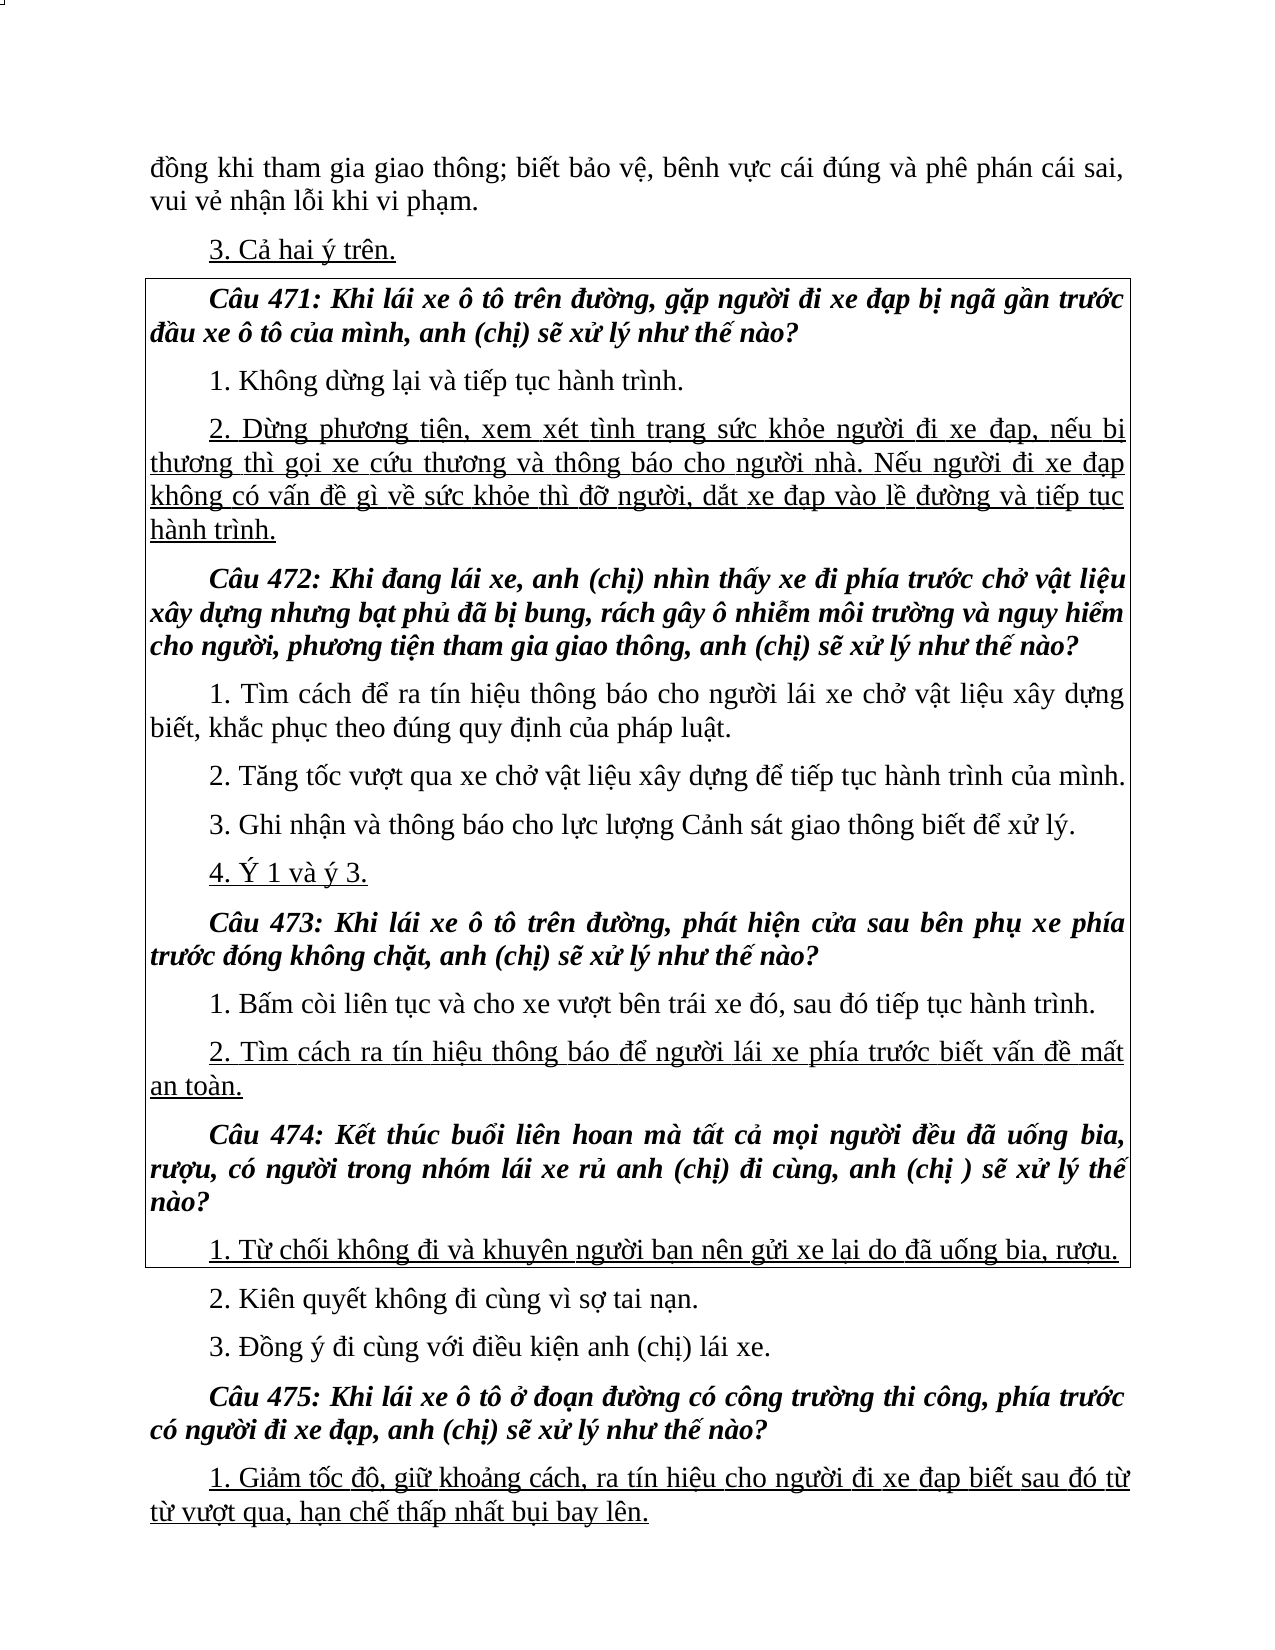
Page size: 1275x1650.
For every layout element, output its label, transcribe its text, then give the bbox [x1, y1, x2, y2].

text 3. Đồng ý đi cùng với điều kiện anh (chị) lái xe. [209, 1330, 1264, 1363]
text 2. Kiên quyết không đi cùng vì sợ tai nạn. [209, 1281, 1264, 1315]
text 1. Không dừng lại và tiếp tục hành trình. [209, 363, 1264, 397]
text Câu 475: Khi lái xe ô tô ở đoạn đường có công trường thi công, phía trước có người đi xe đạp, anh (chị) sẽ xử lý như thế nào? [150, 1379, 1264, 1446]
text 1. Tìm cách để ra tín hiệu thông báo cho người lái xe chở vật liệu xây dựng biết, khắc phục theo đúng quy định của pháp luật. [150, 677, 1264, 744]
text 3. Cả hai ý trên. [209, 233, 1264, 266]
text Câu 472: Khi đang lái xe, anh (chị) nhìn thấy xe đi phía trước chở vật liệu xây dựng nhưng bạt phủ đã bị bung, rách gây ô nhiễm môi trường và nguy hiểm cho người, phương tiện tham gia giao thông, anh (chị) sẽ xử lý như thế nào? [150, 562, 1264, 662]
text 1. Giảm tốc độ, giữ khoảng cách, ra tín hiệu cho người đi xe đạp biết sau đó từ từ vượt qua, hạn chế thấp nhất bụi bay lên. [150, 1461, 1130, 1528]
text Câu 473: Khi lái xe ô tô trên đường, phát hiện cửa sau bên phụ xe phía trước đóng không chặt, anh (chị) sẽ xử lý như thế nào? [150, 905, 1130, 972]
text đồng khi tham gia giao thông; biết bảo vệ, bênh vực cái đúng và phê phán cái sai, vui vẻ nhận lỗi khi vi phạm. [150, 151, 1128, 218]
text Câu 471: Khi lái xe ô tô trên đường, gặp người đi xe đạp bị ngã gần trước đầu xe ô tô của mình, anh (chị) sẽ xử lý như thế nào? [150, 281, 1264, 349]
text 4. Ý 1 và ý 3. [209, 856, 1264, 889]
text 2. Tìm cách ra tín hiệu thông báo để người lái xe phía trước biết vấn đề mất an toàn. [150, 1035, 1128, 1102]
text 2. Dừng phương tiện, xem xét tình trạng sức khỏe người đi xe đạp, nếu bị thương thì gọi xe cứu thương và thông báo cho người nhà. Nếu người đi xe đạp không có vấn đề gì về sức khỏe thì đỡ người, dắt xe đạp vào lề đường và tiếp tục hành trình. [150, 412, 1264, 546]
text 2. Tăng tốc vượt qua xe chở vật liệu xây dựng để tiếp tục hành trình của mình. [209, 759, 1264, 792]
text Câu 474: Kết thúc buổi liên hoan mà tất cả mọi người đều đã uống bia, rượu, có người trong nhóm lái xe rủ anh (chị) đi cùng, anh (chị ) sẽ xử lý thế nào? [150, 1118, 1264, 1219]
text 3. Ghi nhận và thông báo cho lực lượng Cảnh sát giao thông biết để xử lý. [209, 807, 1264, 841]
text 1. Từ chối không đi và khuyên người bạn nên gửi xe lại do đã uống bia, rượu. [209, 1233, 1264, 1266]
text 1. Bấm còi liên tục và cho xe vượt bên trái xe đó, sau đó tiếp tục hành trình. [209, 987, 1264, 1020]
picture [146, 279, 1130, 1267]
